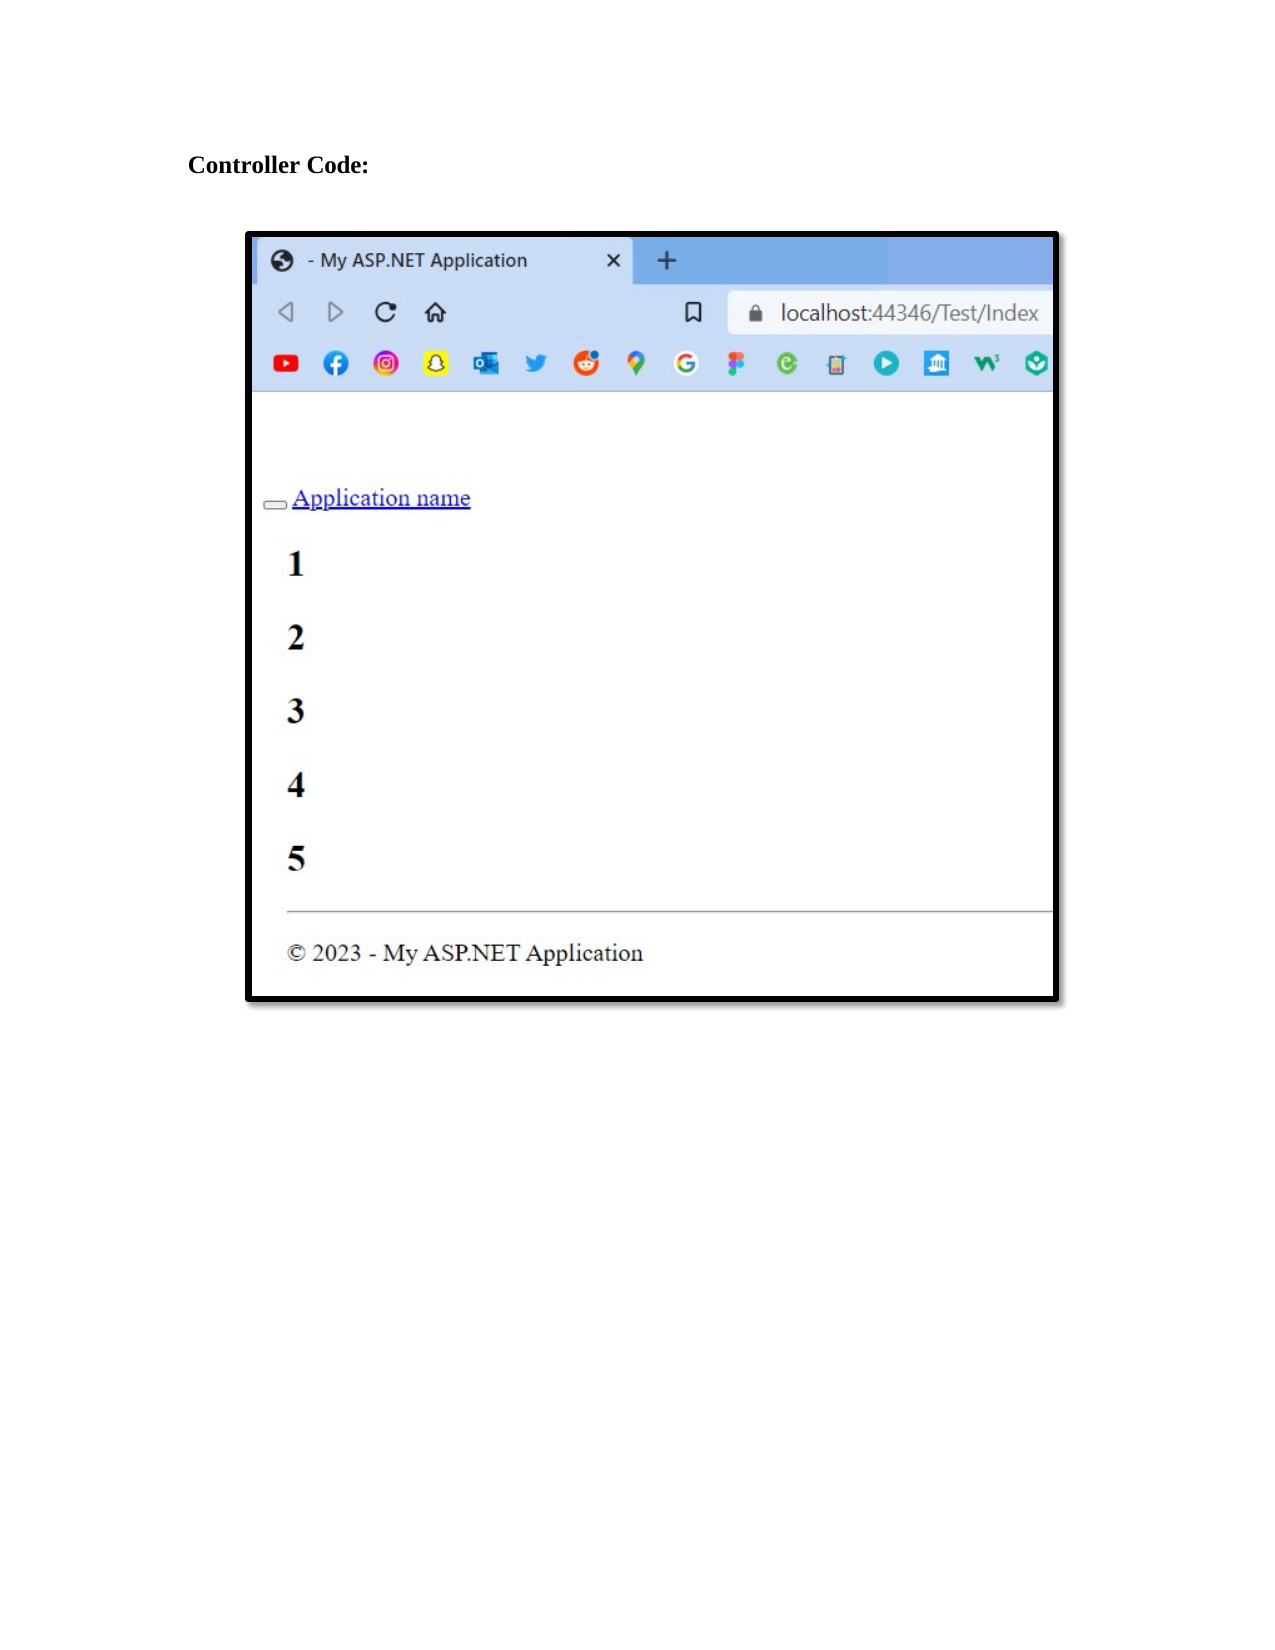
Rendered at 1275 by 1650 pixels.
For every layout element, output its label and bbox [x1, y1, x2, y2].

picture [243, 229, 1071, 1014]
